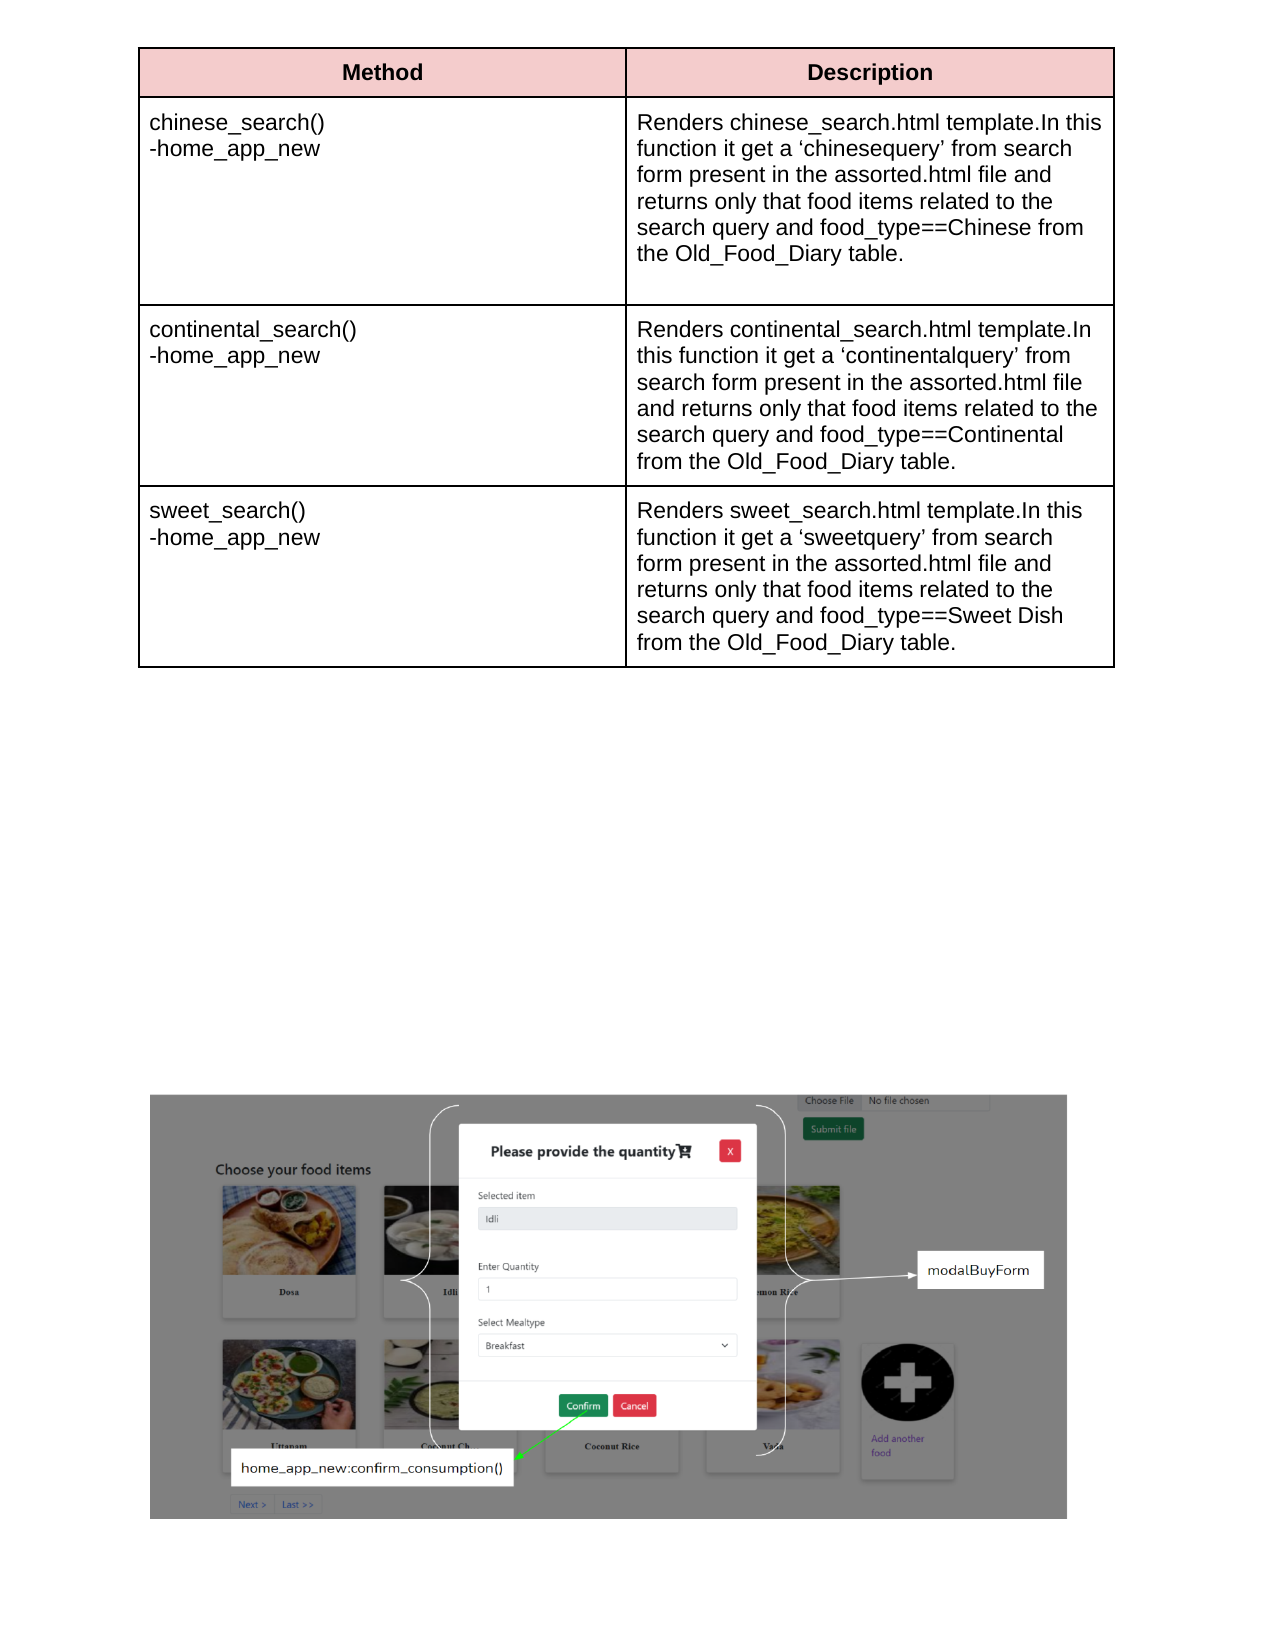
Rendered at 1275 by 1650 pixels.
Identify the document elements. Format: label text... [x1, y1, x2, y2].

table_header Description [627, 49, 1113, 96]
table_cell Renders sweet_search.html template.In this function it get a ‘sweetquery’ from search form present in the assorted.html file and returns only that food items related to the search query and food_type==Sweet Dish from the Old_Food_Diary table. [627, 487, 1113, 666]
table_cell chinese_search() -home_app_new [140, 98, 625, 303]
picture [150, 1090, 1069, 1519]
table_cell sweet_search() -home_app_new [140, 487, 625, 666]
table_cell Renders chinese_search.html template.In this function it get a ‘chinesequery’ from search form present in the assorted.html file and returns only that food items related to the search query and food_type==Chinese from the Old_Food_Diary table. [627, 98, 1113, 303]
table_header Method [140, 49, 625, 96]
table_cell continental_search() -home_app_new [140, 306, 625, 484]
table_cell Renders continental_search.html template.In this function it get a ‘continentalquery’ from search form present in the assorted.html file and returns only that food items related to the search query and food_type==Continental from the Old_Food_Diary table. [627, 306, 1113, 484]
